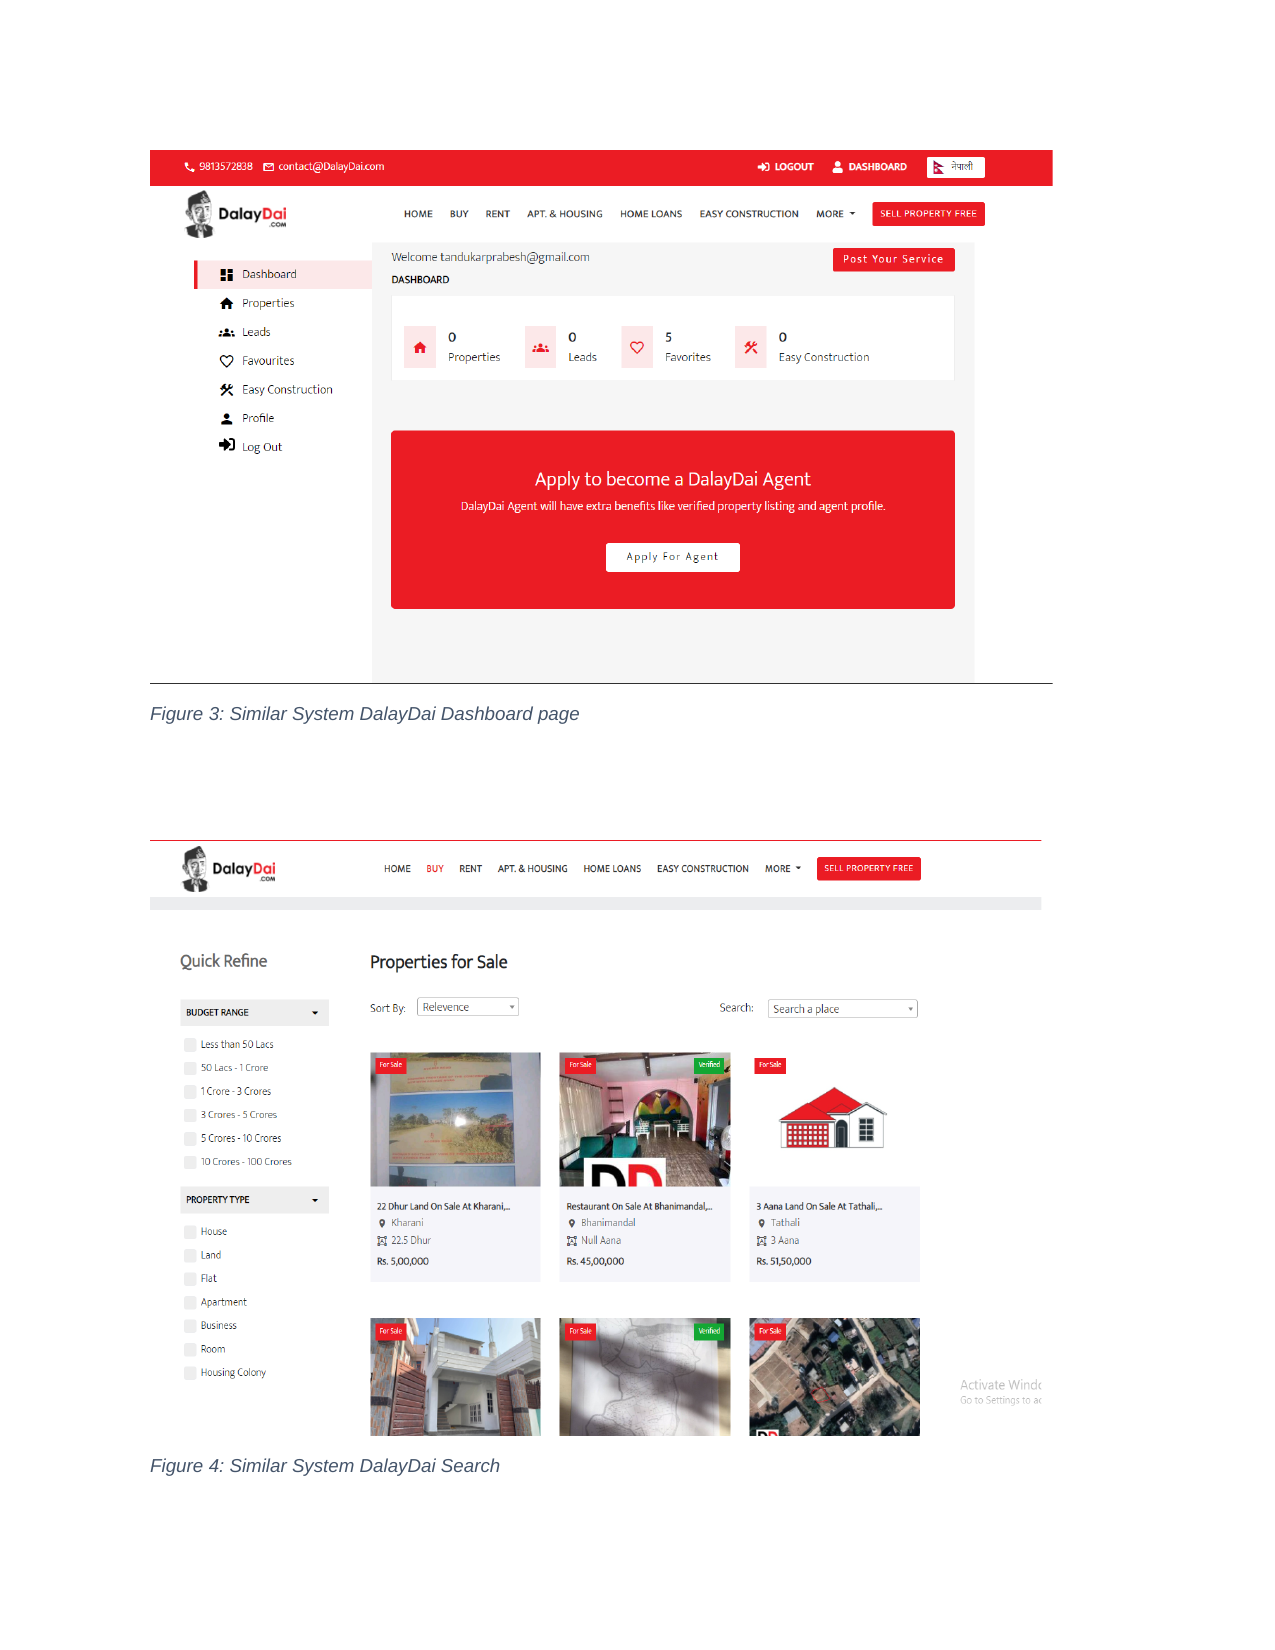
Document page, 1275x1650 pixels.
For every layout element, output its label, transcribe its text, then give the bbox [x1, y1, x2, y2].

picture [150, 840, 1042, 1436]
picture [150, 150, 1053, 684]
text Figure 3: Similar System DalayDai Dashboard page [150, 703, 1125, 724]
text Figure 4: Similar System DalayDai Search [150, 1455, 1125, 1476]
